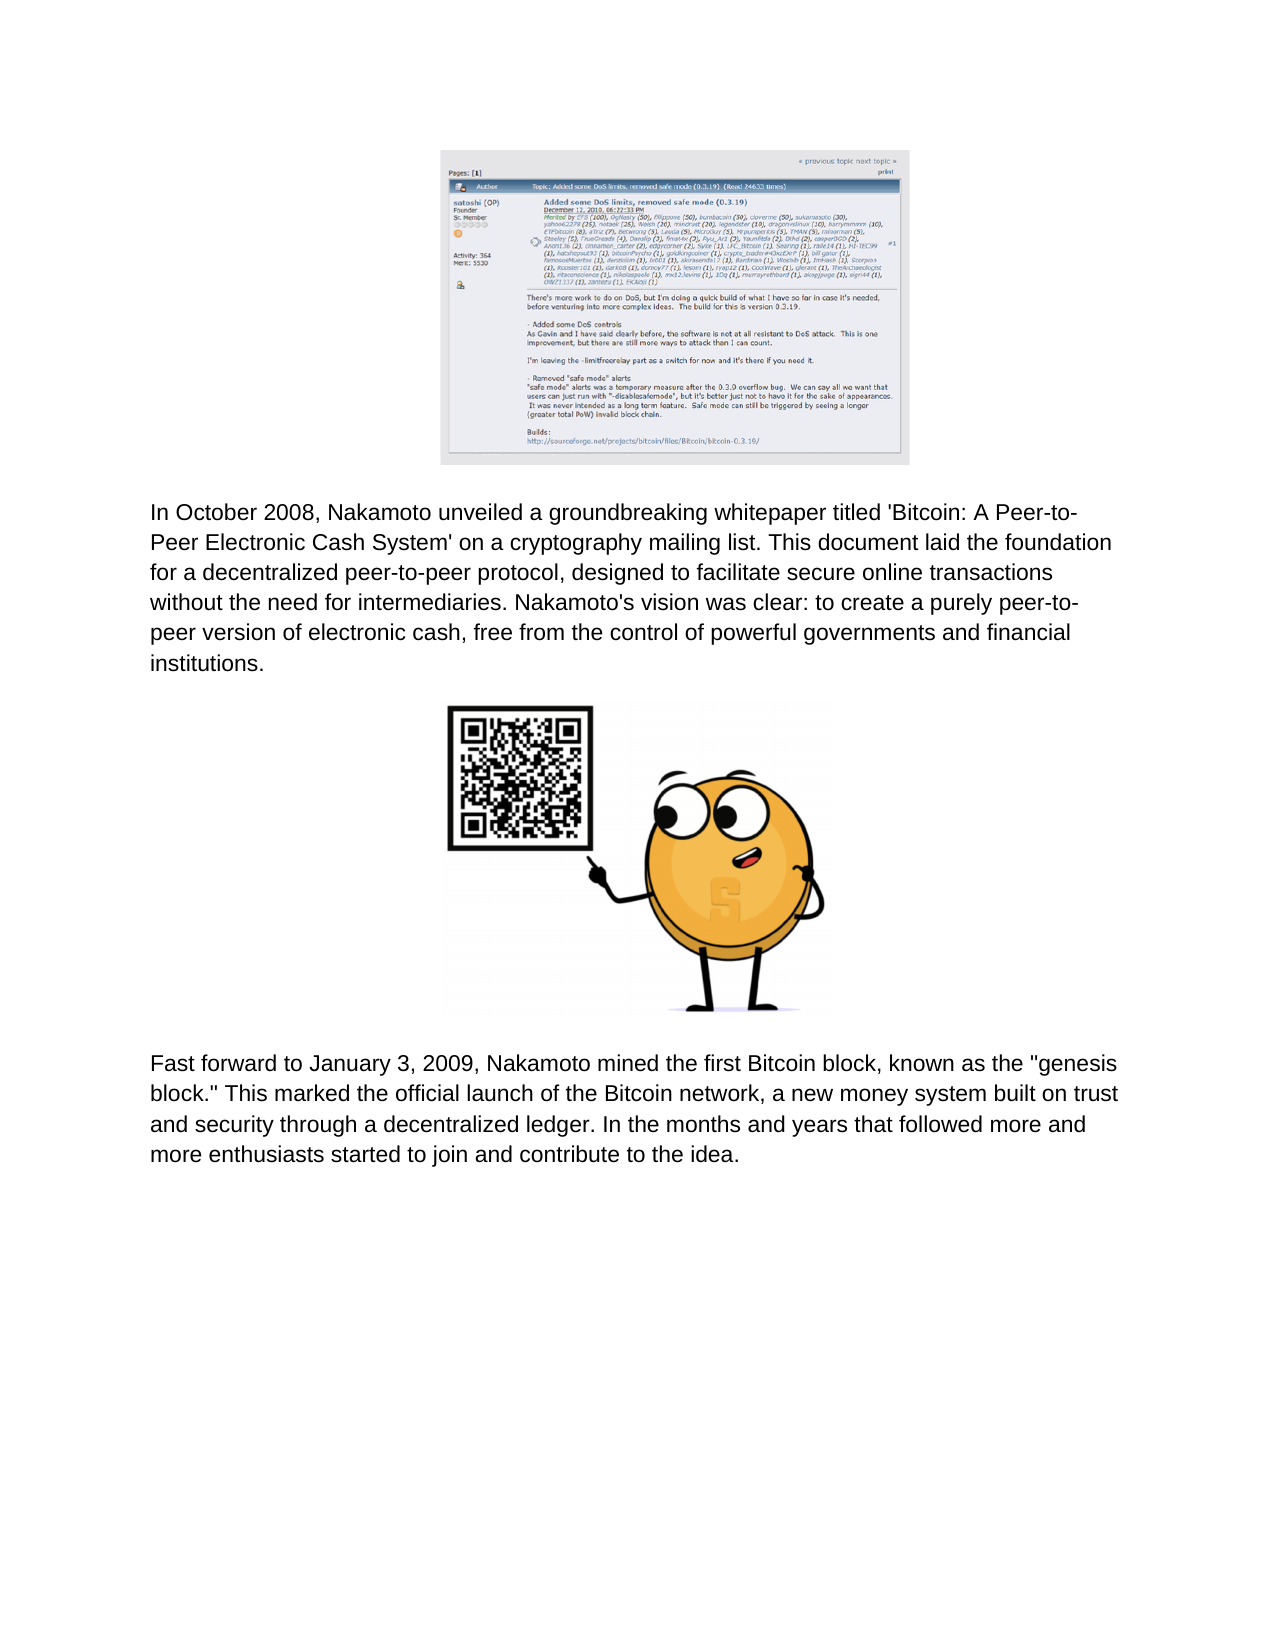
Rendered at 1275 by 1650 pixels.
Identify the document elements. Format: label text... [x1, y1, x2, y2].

text Fast forward to January 3, 2009, Nakamoto mined the first Bitcoin block, known as the "genesis block." This marked the official launch of the Bitcoin network, a new money system built on trust and security through a decentralized ledger. In the months and years that followed more and more enthusiasts started to join and contribute to the idea. [150, 1050, 1125, 1167]
text In October 2008, Nakamoto unveiled a groundbreaking whitepaper titled 'Bitcoin: A Peer-to-Peer Electronic Cash System' on a cryptography mailing list. This document laid the foundation for a decentralized peer-to-peer protocol, designed to facilitate secure online transactions without the need for intermediaries. Nakamoto's vision was clear: to create a purely peer-to-peer version of electronic cash, free from the control of powerful governments and financial institutions. [150, 498, 1125, 676]
picture [441, 701, 834, 1016]
picture [440, 150, 910, 465]
